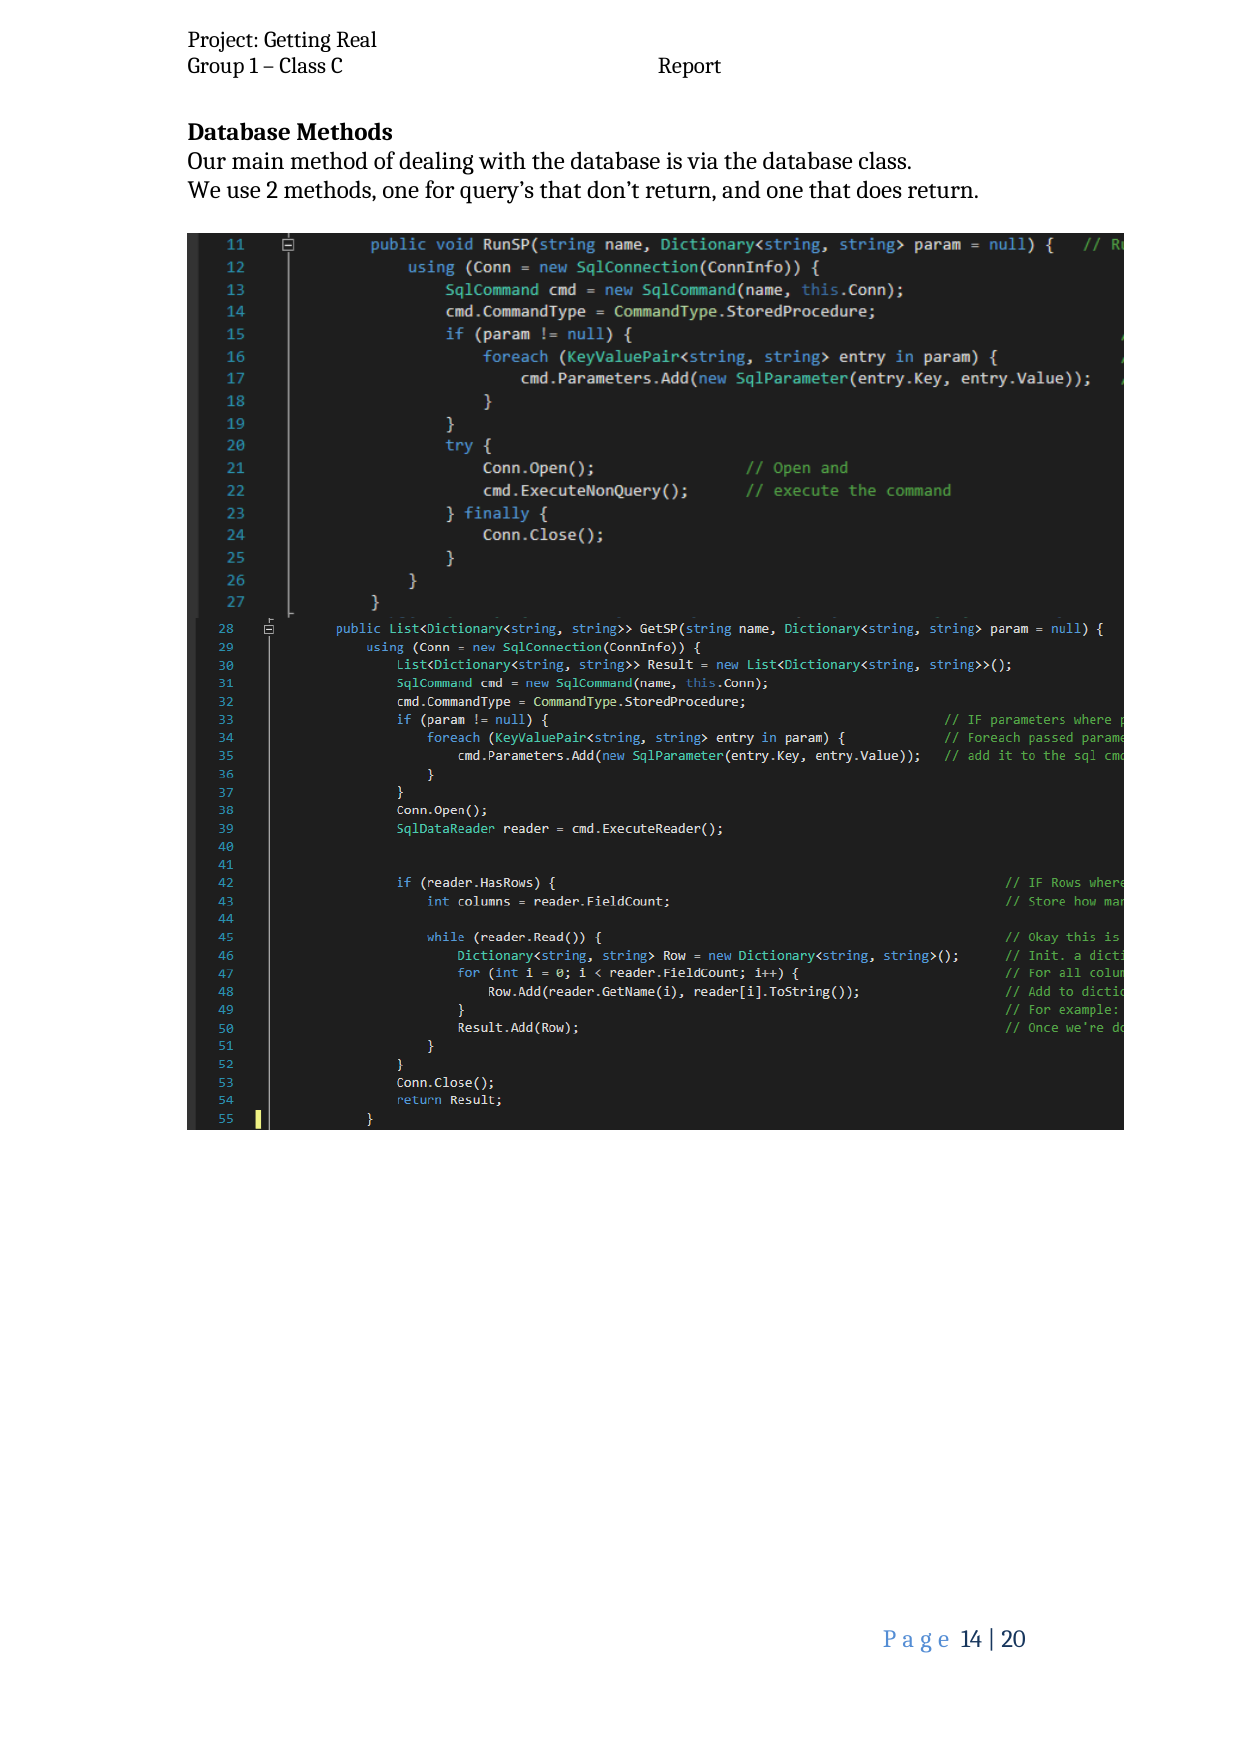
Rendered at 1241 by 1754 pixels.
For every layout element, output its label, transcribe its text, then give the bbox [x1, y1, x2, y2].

text We use 2 methods, one for query’s that don’t return, and one that does return. [187, 176, 1053, 204]
text Our main method of dealing with the database is via the database class. [187, 147, 1053, 176]
picture [187, 233, 1124, 1130]
text Database Methods [187, 118, 1053, 147]
